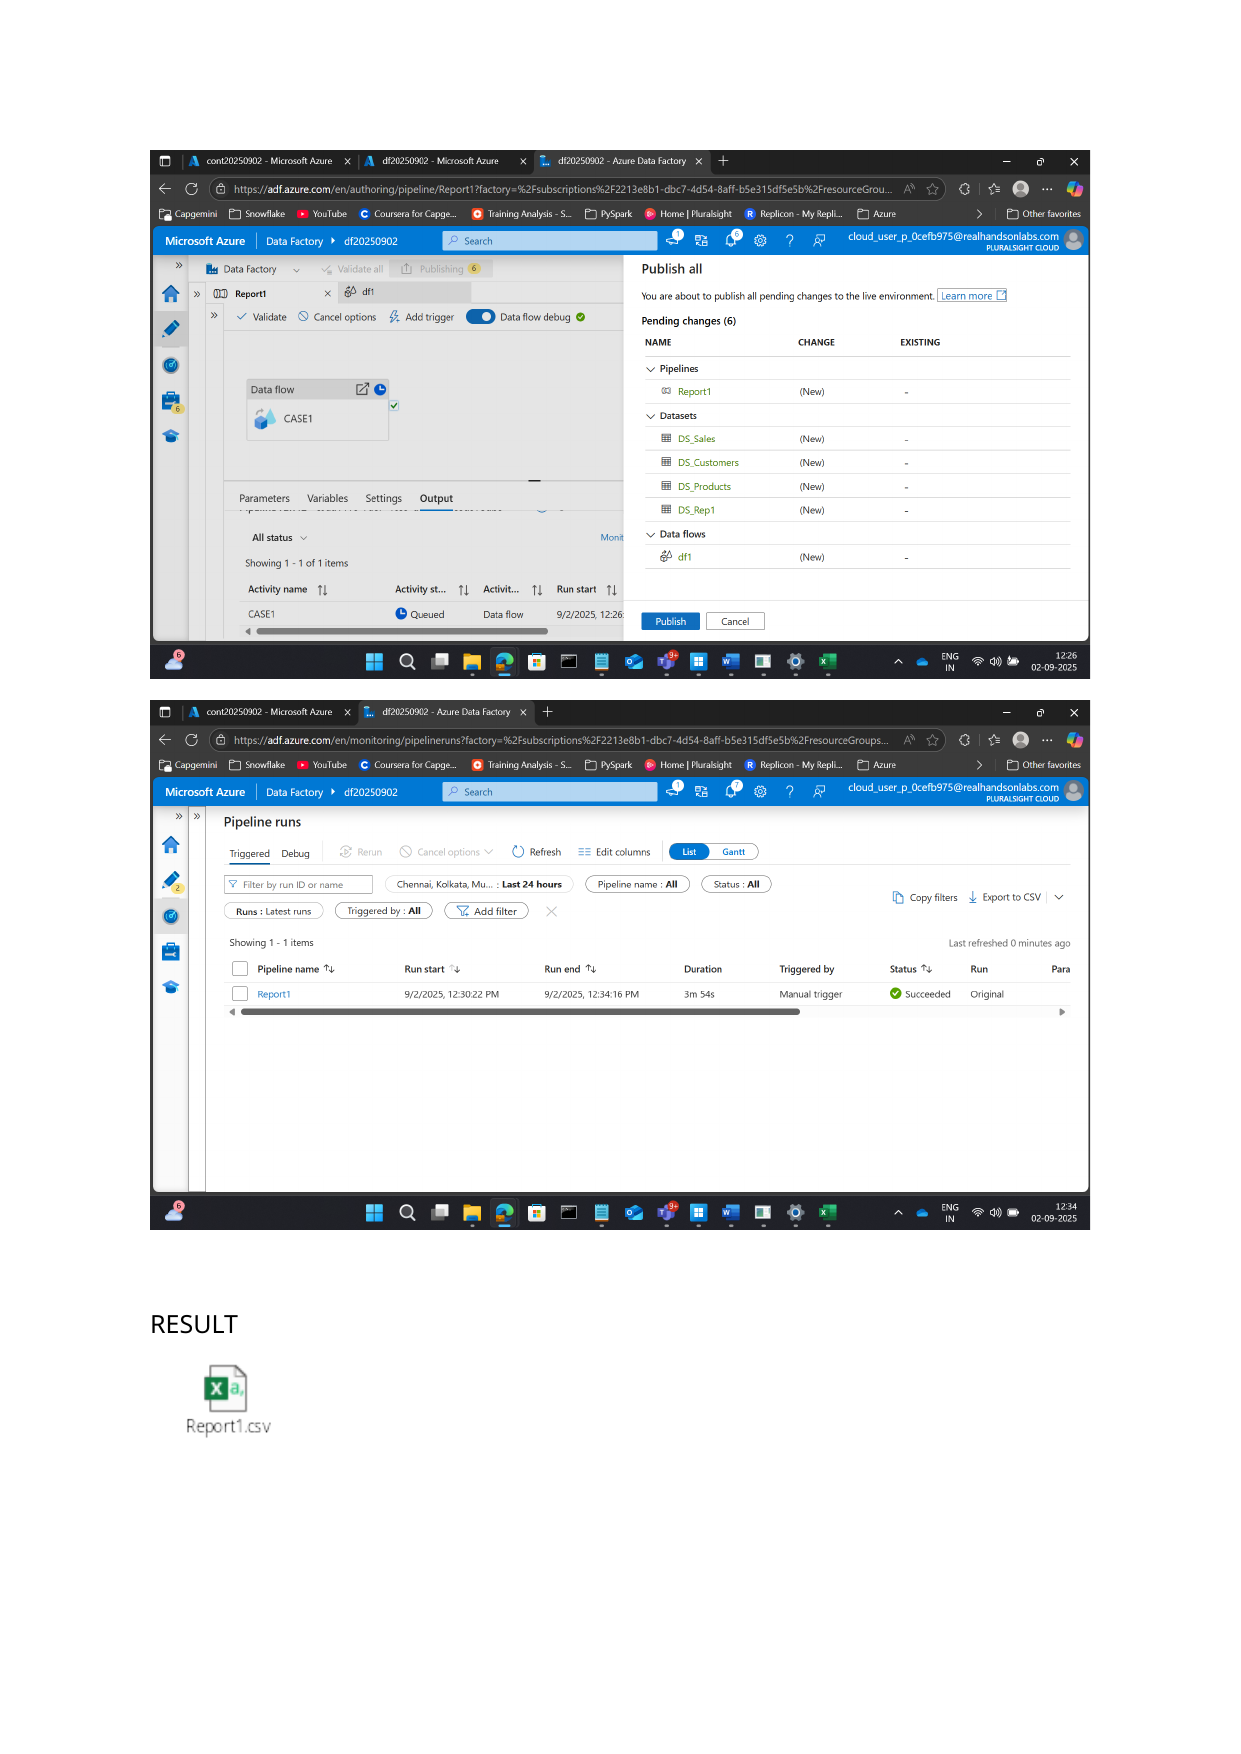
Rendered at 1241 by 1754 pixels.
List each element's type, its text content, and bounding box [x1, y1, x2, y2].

picture [150, 700, 1091, 1230]
text RESULT [150, 1307, 1090, 1341]
picture [150, 150, 1091, 679]
